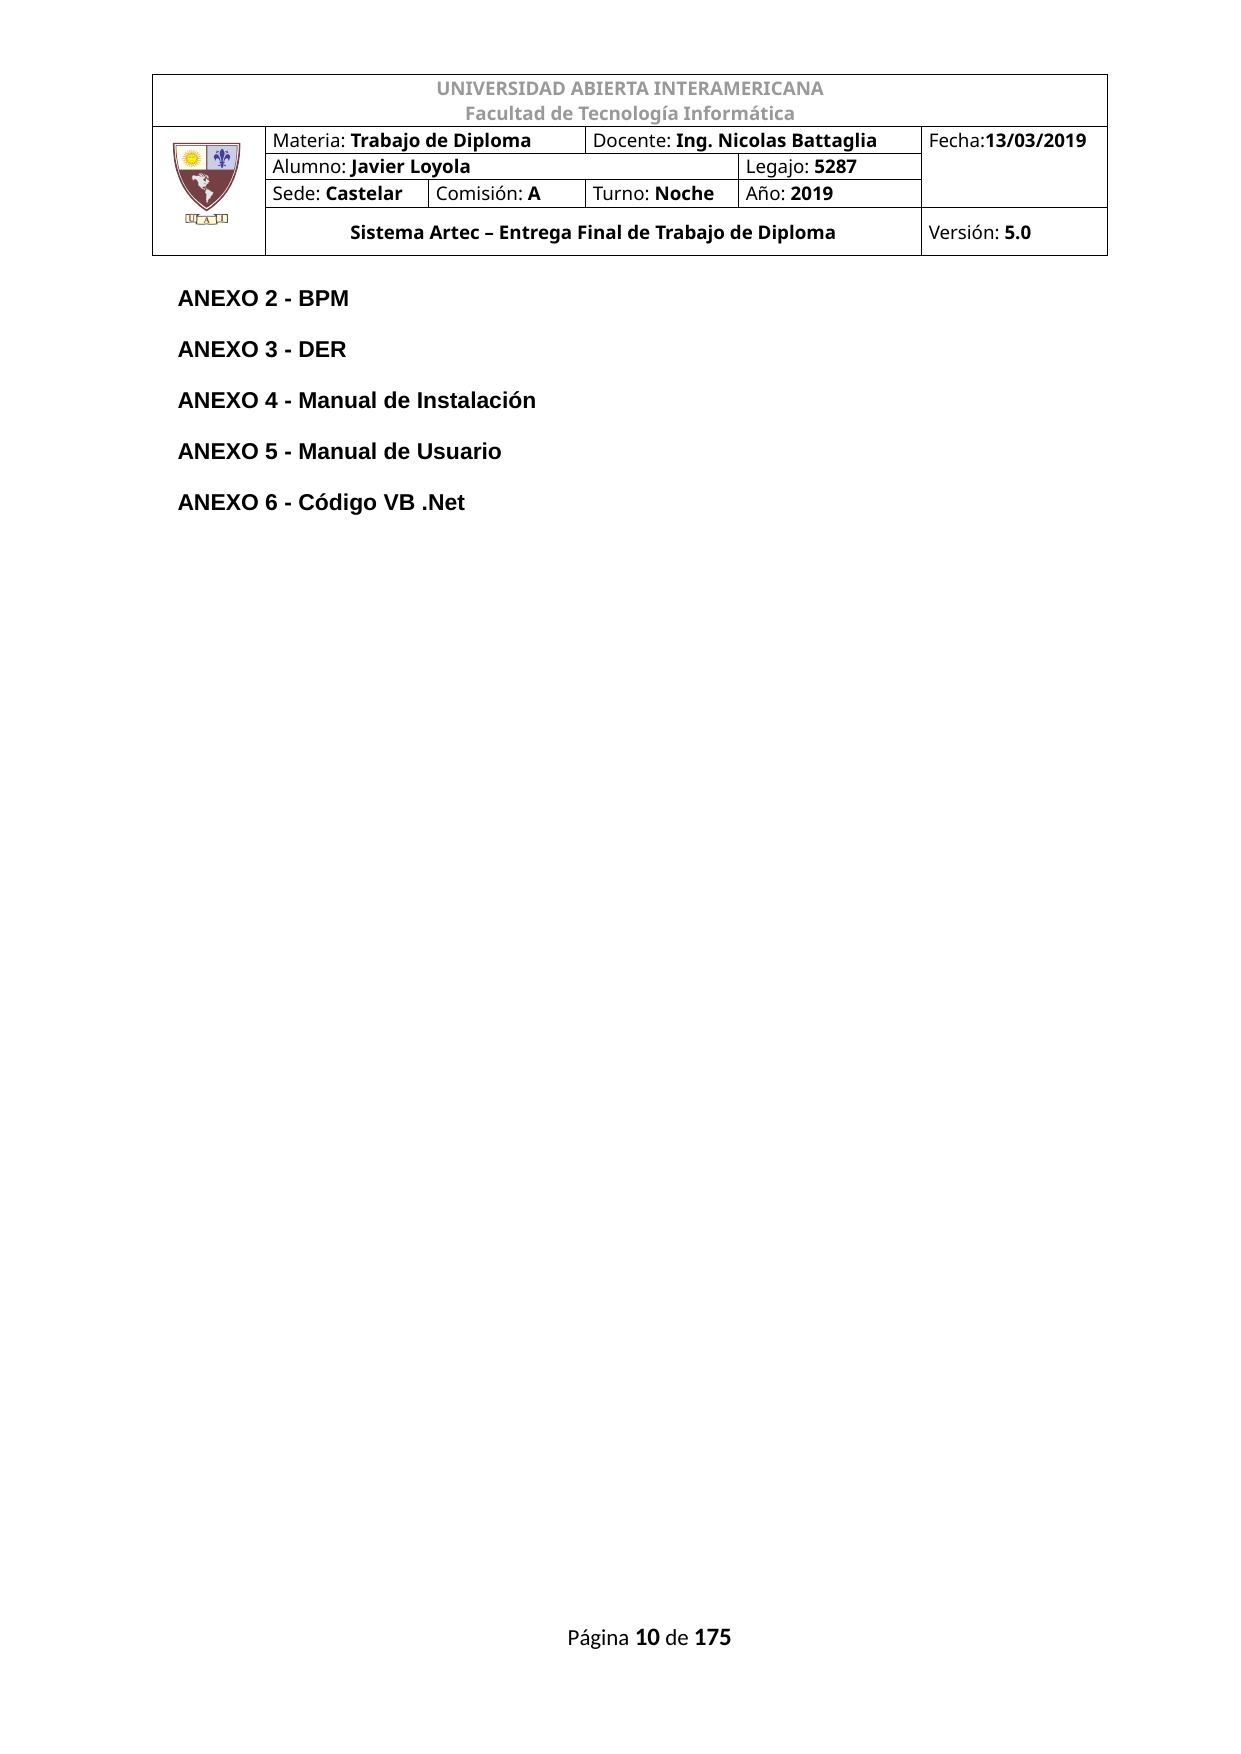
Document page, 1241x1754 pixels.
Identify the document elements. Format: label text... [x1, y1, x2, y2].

text ANEXO 5 - Manual de Usuario [177, 438, 1122, 464]
text ANEXO 6 - Código VB .Net [177, 489, 1122, 515]
text ANEXO 4 - Manual de Instalación [177, 387, 1122, 413]
picture [157, 136, 257, 228]
text ANEXO 2 - BPM [177, 284, 1122, 311]
text ANEXO 3 - DER [177, 336, 1122, 362]
